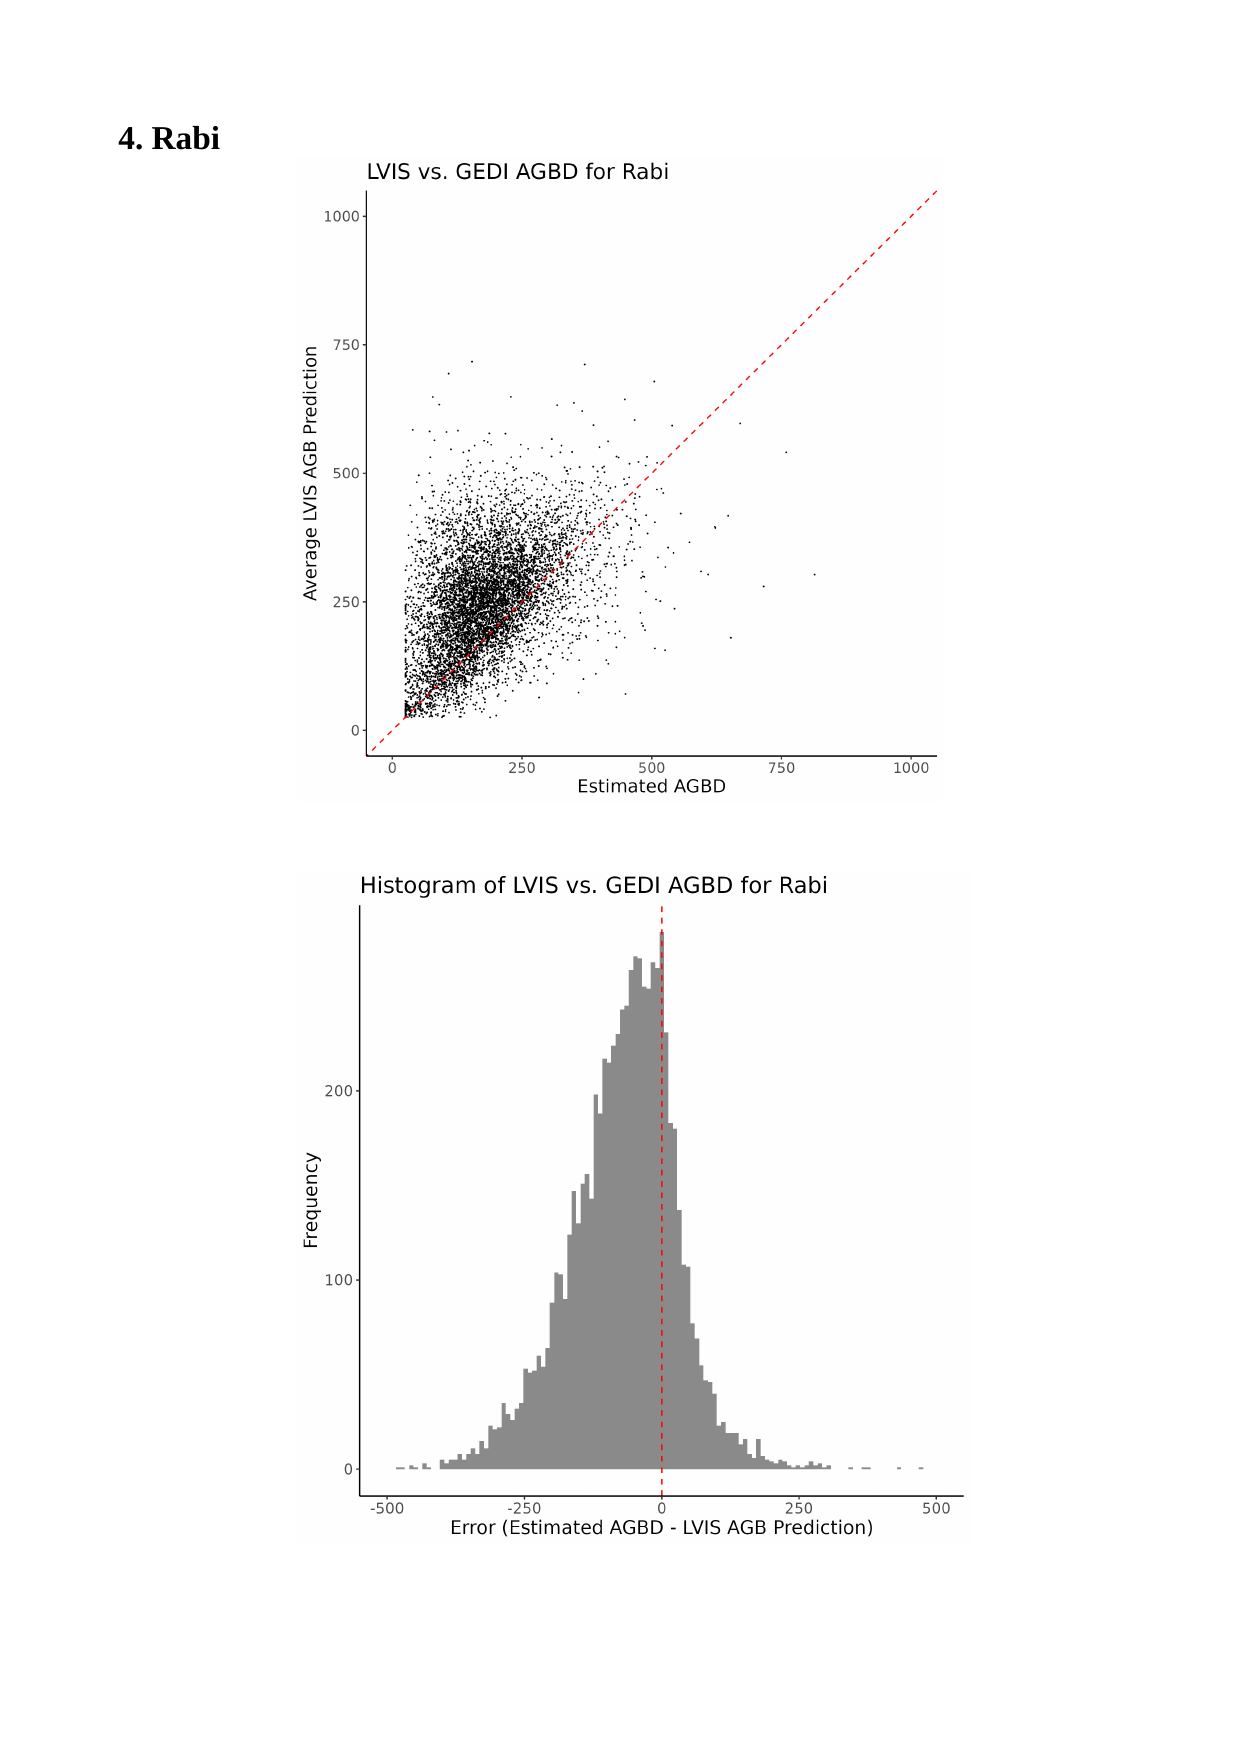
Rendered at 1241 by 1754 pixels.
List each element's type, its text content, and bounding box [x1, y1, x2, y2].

picture [296, 870, 971, 1545]
text 4. Rabi [118, 118, 1122, 156]
picture [296, 156, 944, 803]
